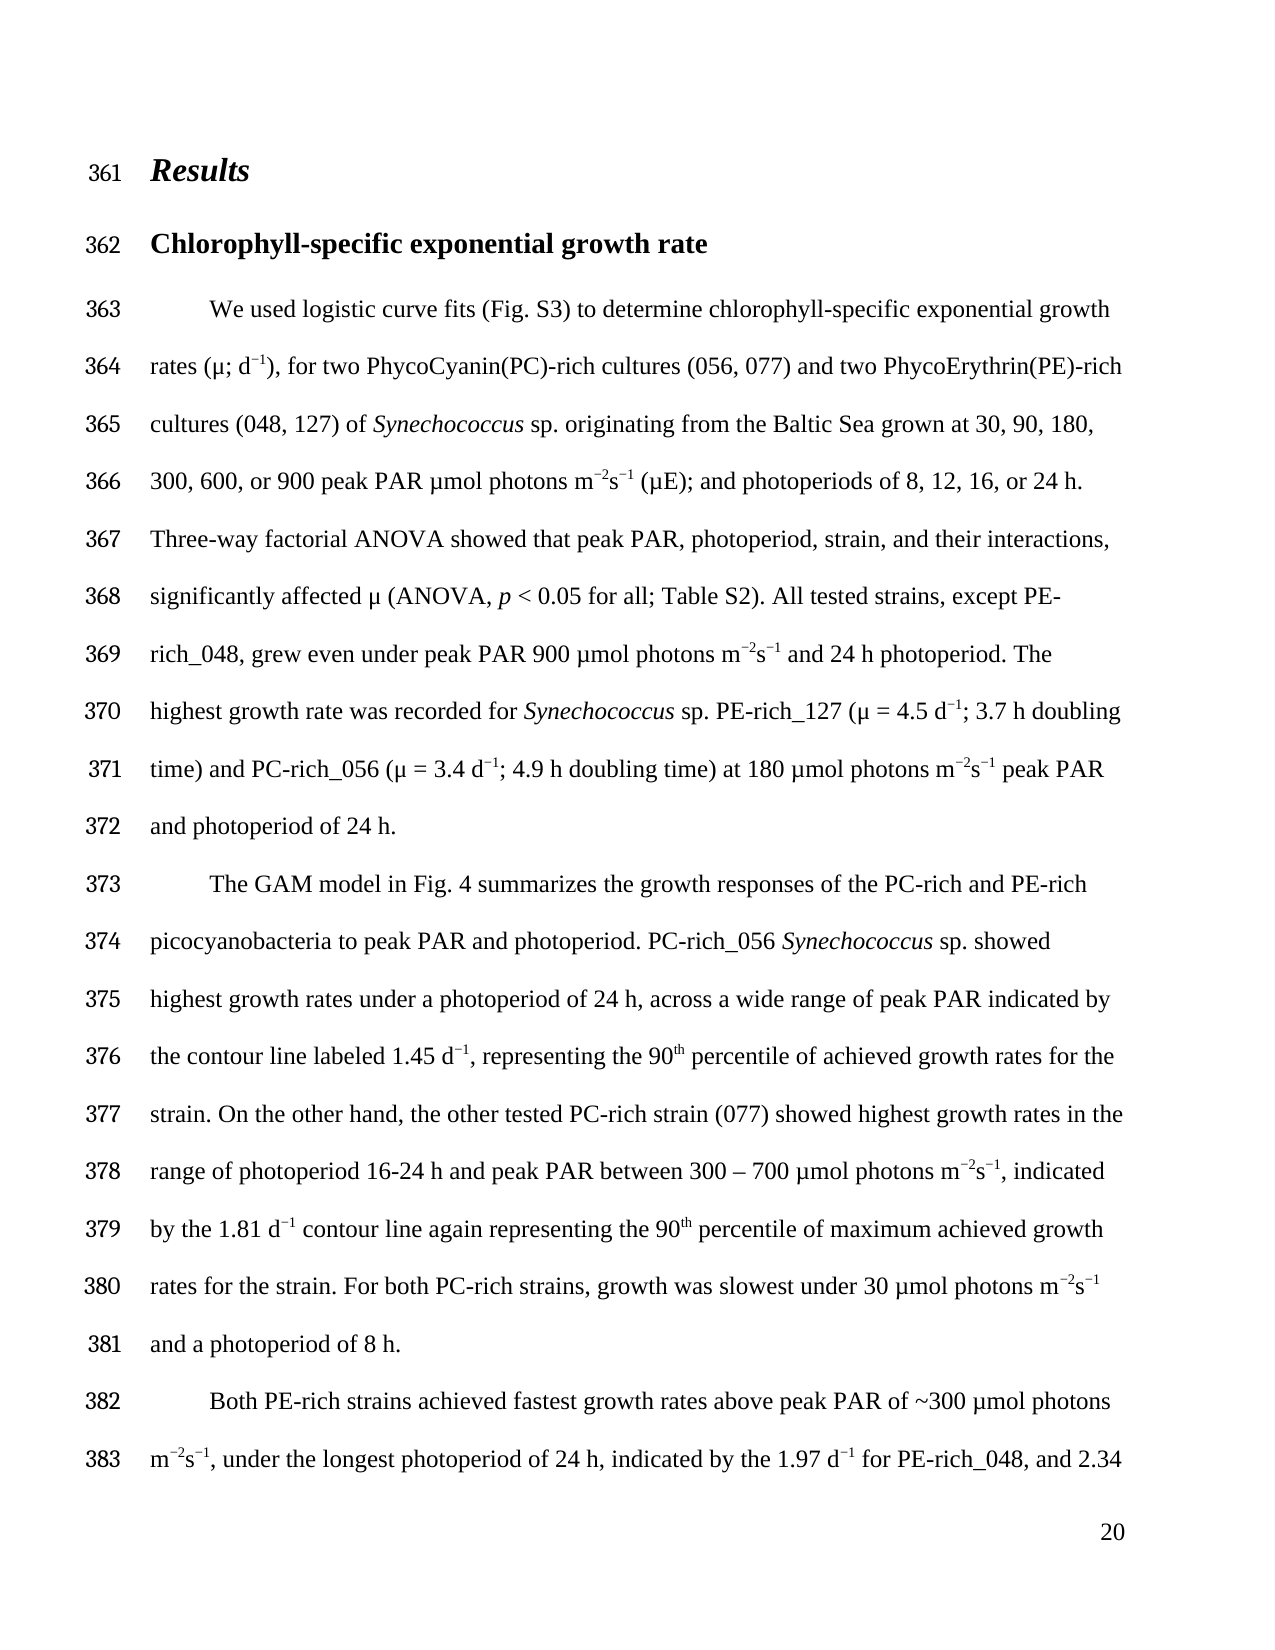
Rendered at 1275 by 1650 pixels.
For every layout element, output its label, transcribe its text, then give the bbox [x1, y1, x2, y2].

text The GAM model in Fig. 4 summarizes the growth responses of the PC-rich and PE-rich picocyanobacteria to peak PAR and photoperiod. PC-rich_056 Synechococcus sp. showed highest growth rates under a photoperiod of 24 h, across a wide range of peak PAR indicated by the contour line labeled 1.45 d−1, representing the 90th percentile of achieved growth rates for the strain. On the other hand, the other tested PC-rich strain (077) showed highest growth rates in the range of photoperiod 16-24 h and peak PAR between 300 – 700 µmol photons m−2s−1, indicated by the 1.81 d−1 contour line again representing the 90th percentile of maximum achieved growth rates for the strain. For both PC-rich strains, growth was slowest under 30 µmol photons m−2s−1 and a photoperiod of 8 h. [150, 869, 1125, 1357]
subtitle Results [150, 150, 1125, 188]
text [150, 1386, 1125, 1472]
text We used logistic curve fits (Fig. S3) to determine chlorophyll-specific exponential growth rates (μ; d−1), for two PhycoCyanin(PC)-rich cultures (056, 077) and two PhycoErythrin(PE)-rich cultures (048, 127) of Synechococcus sp. originating from the Baltic Sea grown at 30, 90, 180, 300, 600, or 900 peak PAR µmol photons m−2s−1 (µE); and photoperiods of 8, 12, 16, or 24 h. Three-way factorial ANOVA showed that peak PAR, photoperiod, strain, and their interactions, significantly affected μ (ANOVA, p < 0.05 for all; Table S2). All tested strains, except PE-rich_048, grew even under peak PAR 900 µmol photons m−2s−1 and 24 h photoperiod. The highest growth rate was recorded for Synechococcus sp. PE-rich_127 (μ = 4.5 d−1; 3.7 h doubling time) and PC-rich_056 (μ = 3.4 d−1; 4.9 h doubling time) at 180 µmol photons m−2s−1 peak PAR and photoperiod of 24 h. [150, 294, 1125, 840]
subtitle Chlorophyll-specific exponential growth rate [150, 227, 1125, 260]
